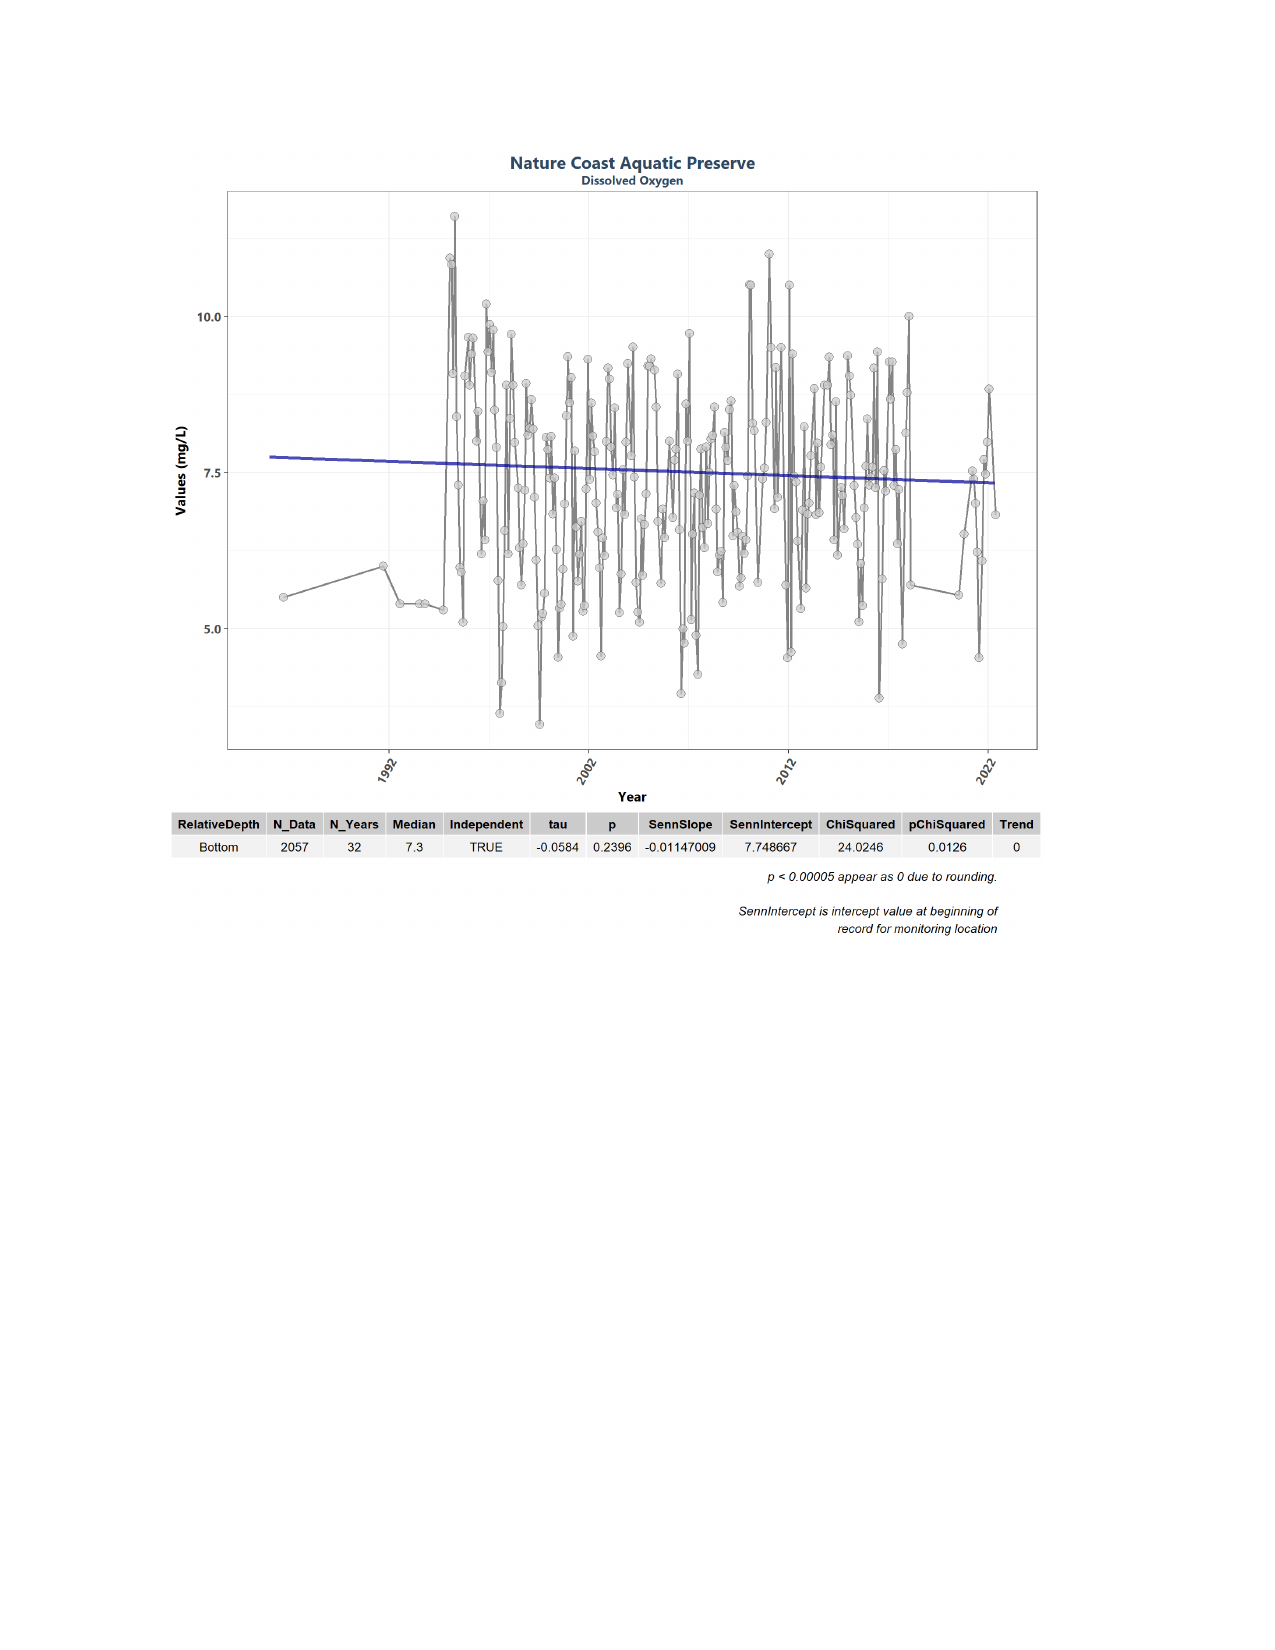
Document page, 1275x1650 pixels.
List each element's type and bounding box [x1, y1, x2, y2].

picture [168, 150, 1044, 938]
